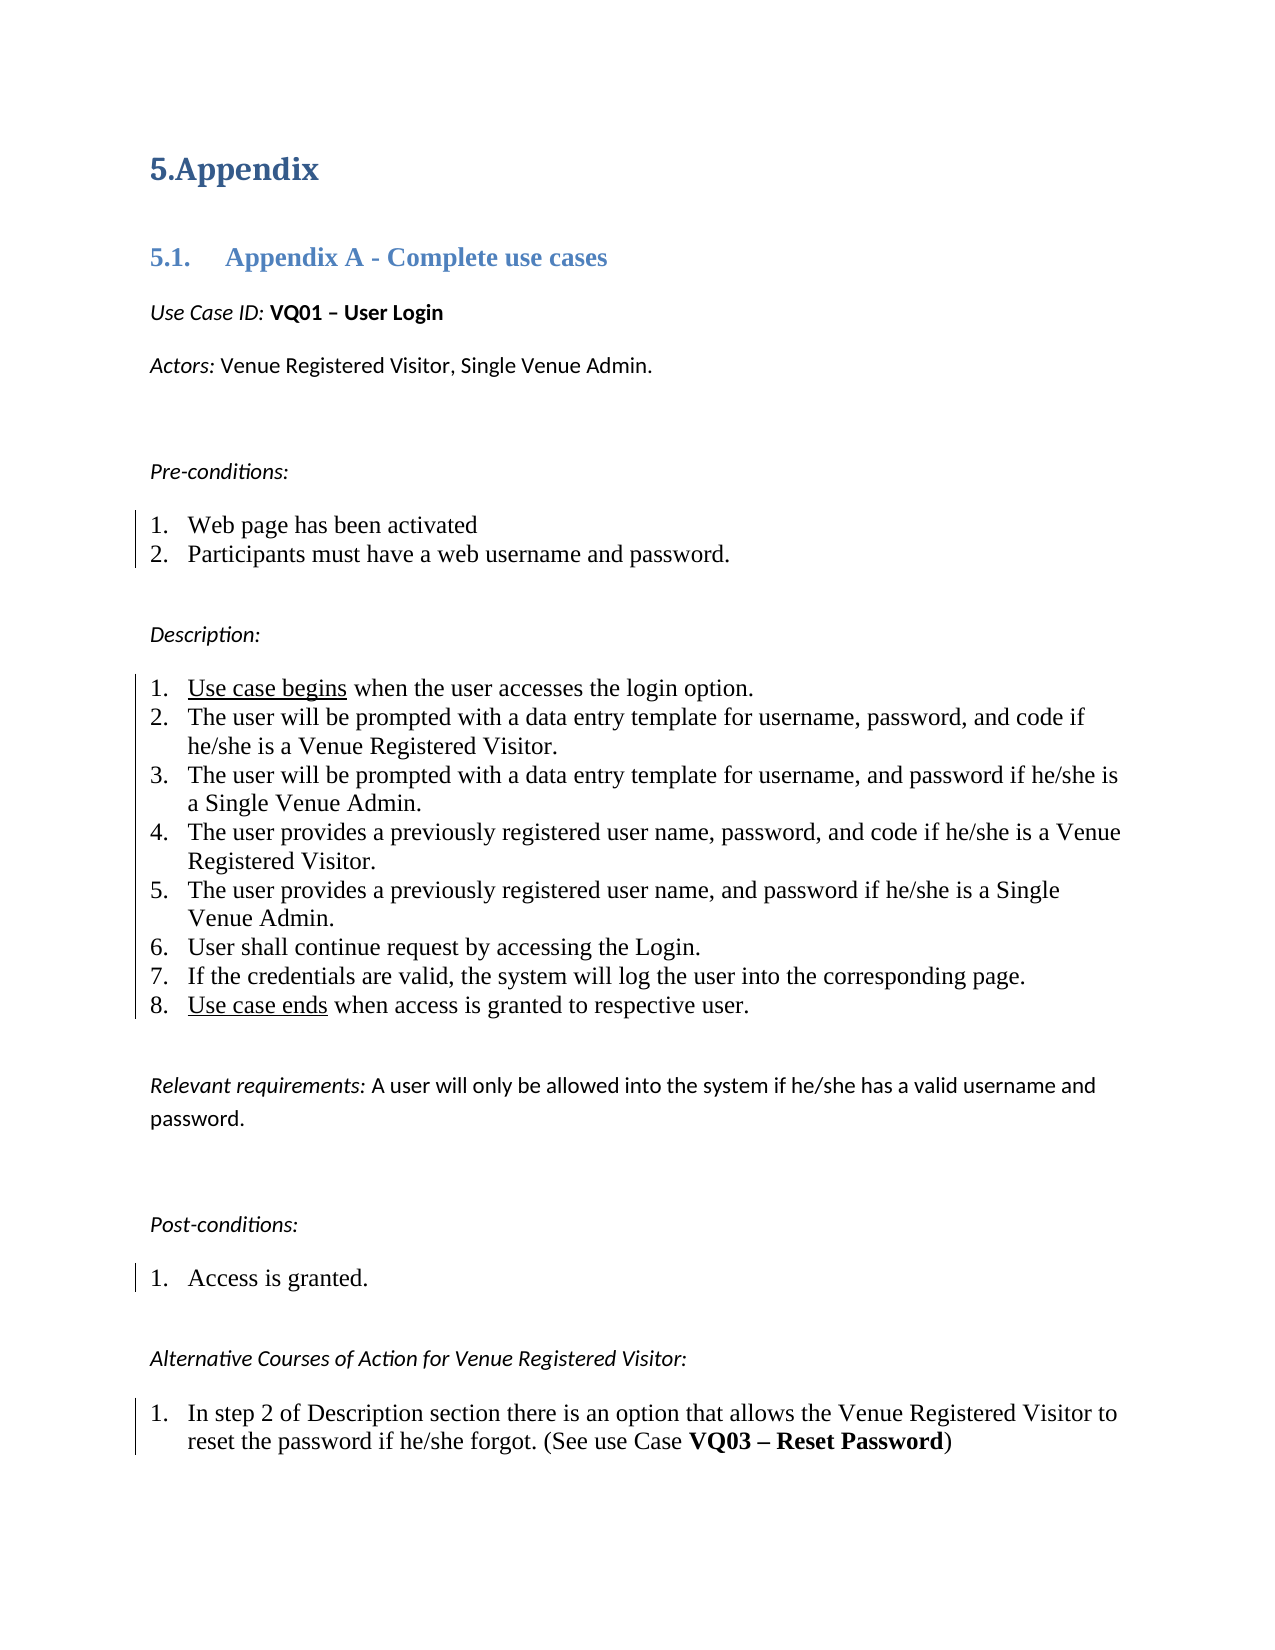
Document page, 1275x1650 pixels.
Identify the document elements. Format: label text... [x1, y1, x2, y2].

list If the credentials are valid, the system will log the user into the corresponding page. [150, 961, 1125, 990]
list In step 2 of Description section there is an option that allows the Venue Registered Visitor to reset the password if he/she forgot. (See use Case VQ03 – Reset Password) [150, 1398, 1125, 1455]
text Pre-conditions: [150, 457, 1125, 485]
text Relevant requirements: A user will only be allowed into the system if he/she has a valid username and password. [150, 1072, 1125, 1132]
list Use case ends when access is granted to respective user. [150, 990, 1125, 1018]
list The user will be prompted with a data entry template for username, password, and code if he/she is a Venue Registered Visitor. [150, 702, 1125, 760]
list The user provides a previously registered user name, and password if he/she is a Single Venue Admin. [150, 875, 1125, 932]
list Web page has been activated [150, 510, 1125, 539]
list Use case begins when the user accesses the login option. [150, 673, 1125, 702]
text Alternative Courses of Action for Venue Registered Visitor: [150, 1344, 1125, 1373]
text Use Case ID: VQ01 – User Login [150, 298, 1125, 326]
list Access is granted. [150, 1263, 1125, 1292]
text Post-conditions: [150, 1210, 1125, 1238]
list The user provides a previously registered user name, password, and code if he/she is a Venue Registered Visitor. [150, 817, 1125, 875]
subtitle 5.Appendix [150, 150, 1125, 188]
text 5.1. Appendix A - Complete use cases [150, 241, 1125, 272]
list Participants must have a web username and password. [150, 539, 1125, 567]
text Description: [150, 621, 1125, 648]
text Actors: Venue Registered Visitor, Single Venue Admin. [150, 351, 1125, 379]
list User shall continue request by accessing the Login. [150, 932, 1125, 961]
list The user will be prompted with a data entry template for username, and password if he/she is a Single Venue Admin. [150, 760, 1125, 817]
